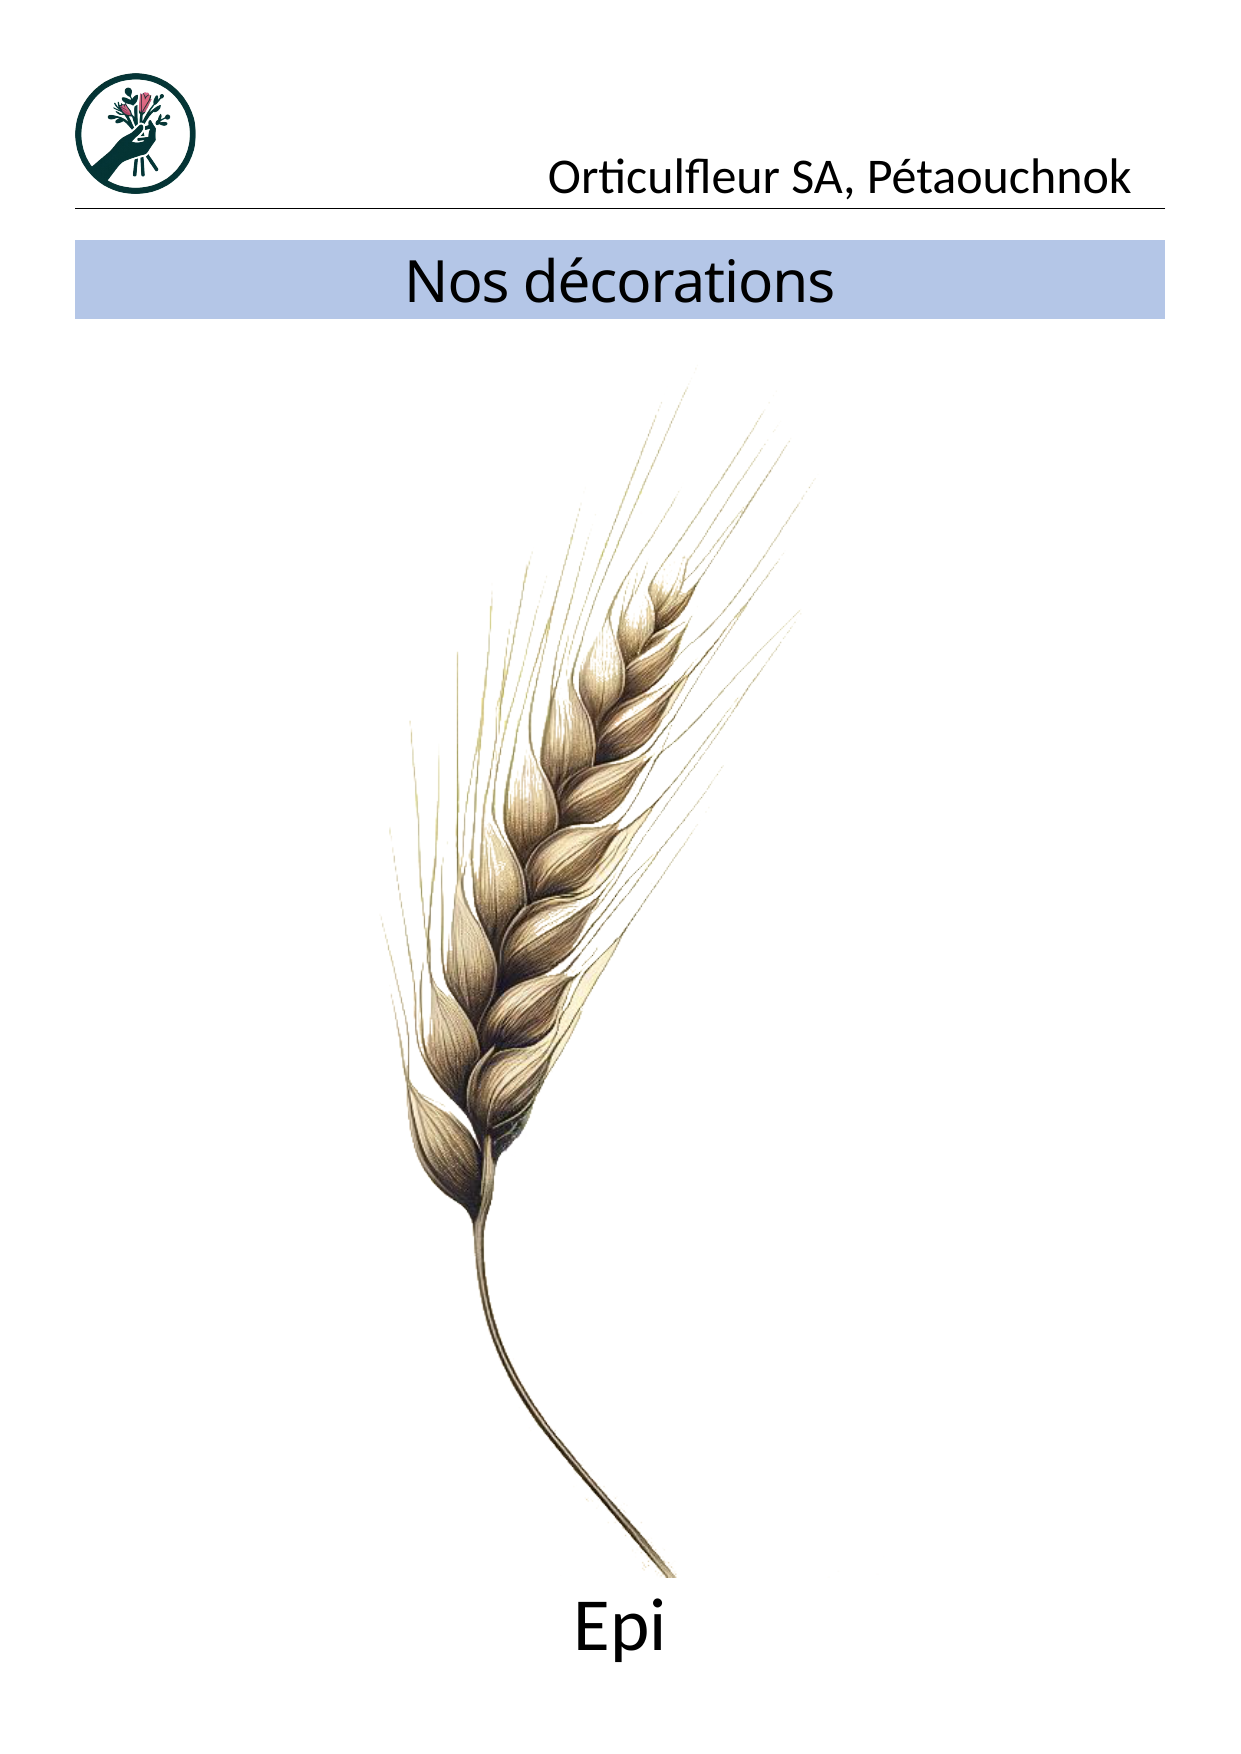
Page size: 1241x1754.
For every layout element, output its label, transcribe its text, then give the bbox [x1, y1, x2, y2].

text Epi [75, 1577, 1165, 1669]
picture [356, 319, 885, 1578]
picture [75, 73, 196, 194]
title Nos décorations [75, 240, 1165, 319]
